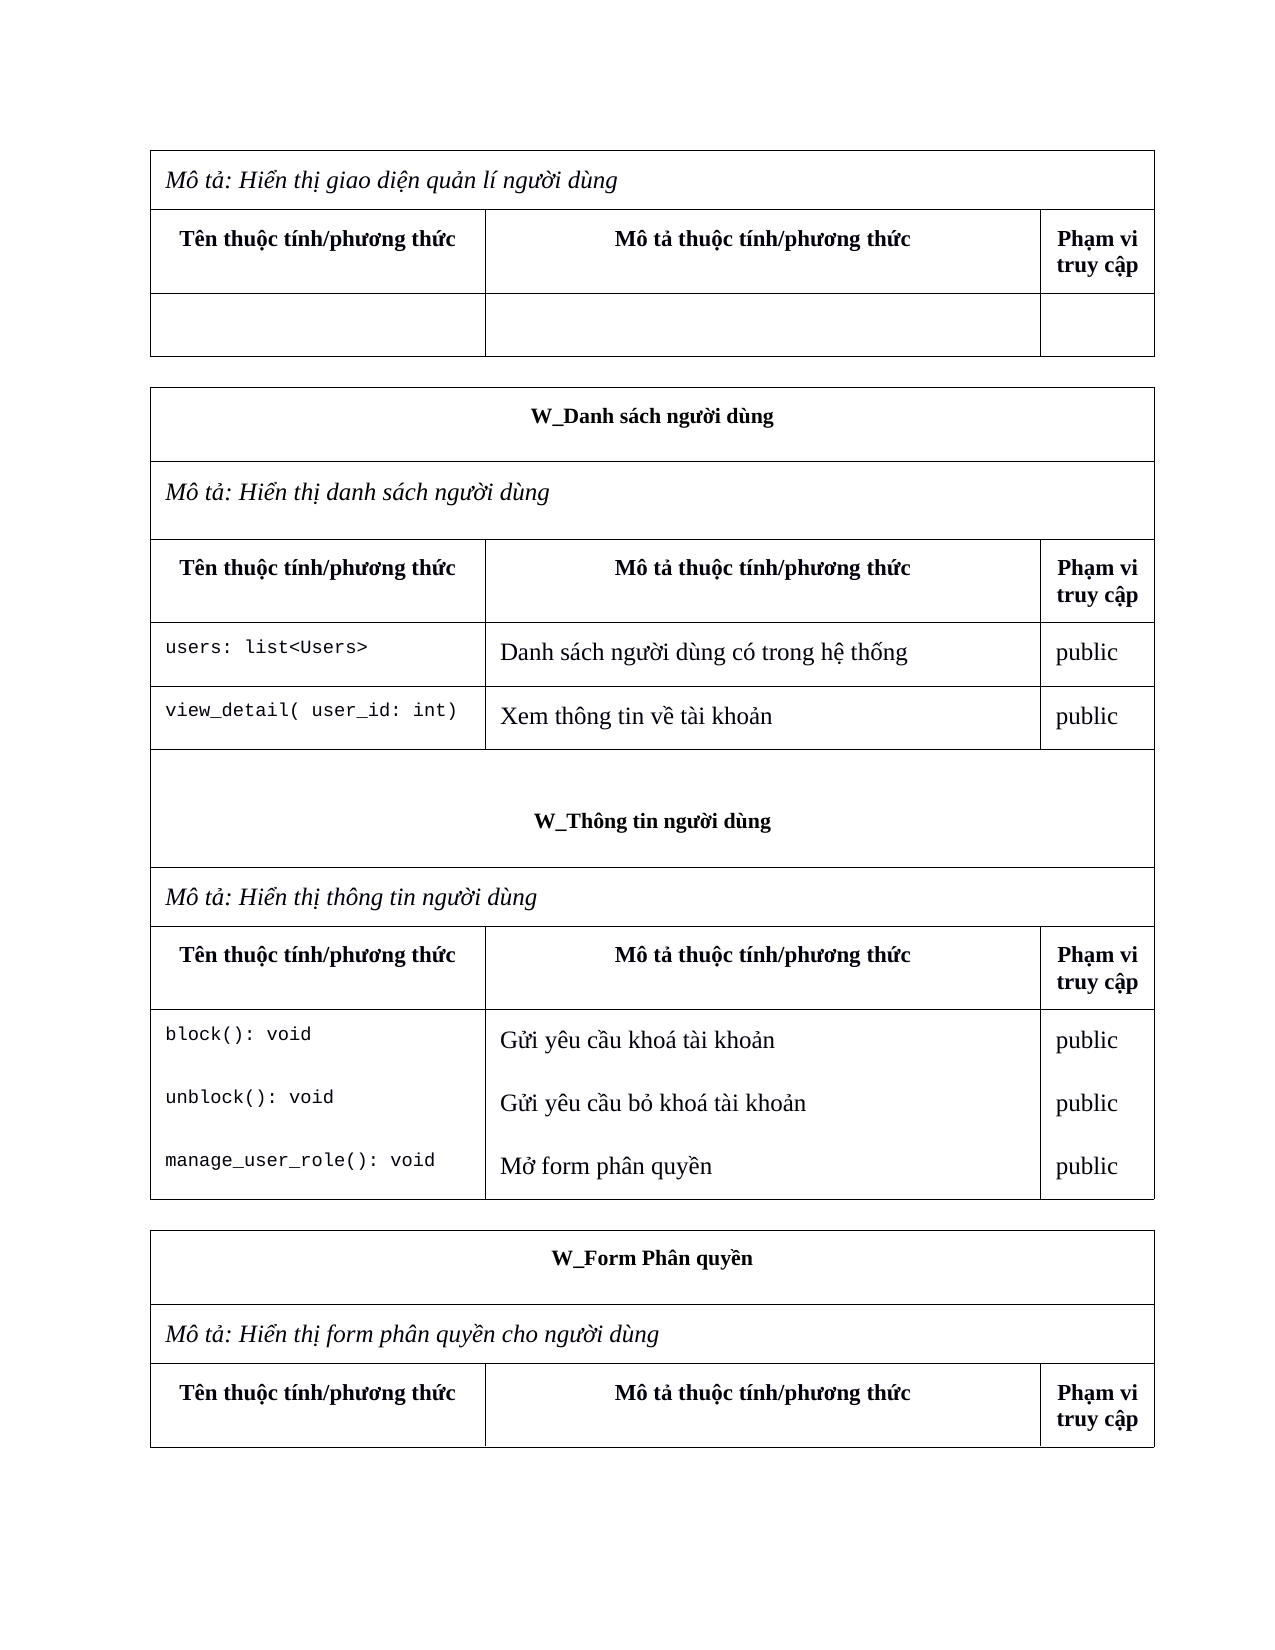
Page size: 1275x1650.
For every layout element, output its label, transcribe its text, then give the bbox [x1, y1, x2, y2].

table_cell [1041, 294, 1154, 356]
table_cell unblock(): void [151, 1073, 485, 1136]
table_cell Mô tả thuộc tính/phương thức [486, 927, 1040, 1009]
table_cell W_Thông tin người dùng [151, 750, 1154, 867]
table_cell public [1041, 687, 1154, 749]
table_cell Phạm vi truy cập [1041, 210, 1154, 292]
table_header W_Danh sách người dùng [151, 388, 1154, 461]
table_cell users: list<Users> [151, 623, 485, 686]
table_cell manage_user_role(): void [151, 1136, 485, 1199]
table_cell Mô tả thuộc tính/phương thức [486, 210, 1040, 292]
table_cell Phạm vi truy cập [1041, 1364, 1154, 1446]
table_cell Gửi yêu cầu khoá tài khoản [486, 1010, 1040, 1073]
table_cell Mô tả: Hiển thị form phân quyền cho người dùng [151, 1305, 1154, 1363]
table_cell Tên thuộc tính/phương thức [151, 540, 485, 622]
table_cell Tên thuộc tính/phương thức [151, 1364, 485, 1446]
table_cell Phạm vi truy cập [1041, 927, 1154, 1009]
table_cell Mô tả thuộc tính/phương thức [486, 1364, 1040, 1446]
table_cell public [1041, 1073, 1154, 1136]
table_cell [486, 294, 1040, 356]
table_cell Gửi yêu cầu bỏ khoá tài khoản [486, 1073, 1040, 1136]
table_cell Mô tả: Hiển thị danh sách người dùng [151, 462, 1154, 539]
table_cell Tên thuộc tính/phương thức [151, 927, 485, 1009]
table_cell Tên thuộc tính/phương thức [151, 210, 485, 292]
table_cell Mô tả thuộc tính/phương thức [486, 540, 1040, 622]
table_cell Danh sách người dùng có trong hệ thống [486, 623, 1040, 686]
table_cell Mở form phân quyền [486, 1136, 1040, 1199]
table_cell [151, 294, 485, 356]
table_header W_Form Phân quyền [151, 1231, 1154, 1304]
table_cell Phạm vi truy cập [1041, 540, 1154, 622]
table_cell Mô tả: Hiển thị thông tin người dùng [151, 868, 1154, 926]
table_cell public [1041, 1010, 1154, 1073]
table_cell public [1041, 623, 1154, 686]
table_cell block(): void [151, 1010, 485, 1073]
table_cell Mô tả: Hiển thị giao diện quản lí người dùng [151, 151, 1154, 209]
table_cell public [1041, 1136, 1154, 1199]
table_cell Xem thông tin về tài khoản [486, 687, 1040, 749]
table_cell view_detail( user_id: int) [151, 687, 485, 749]
